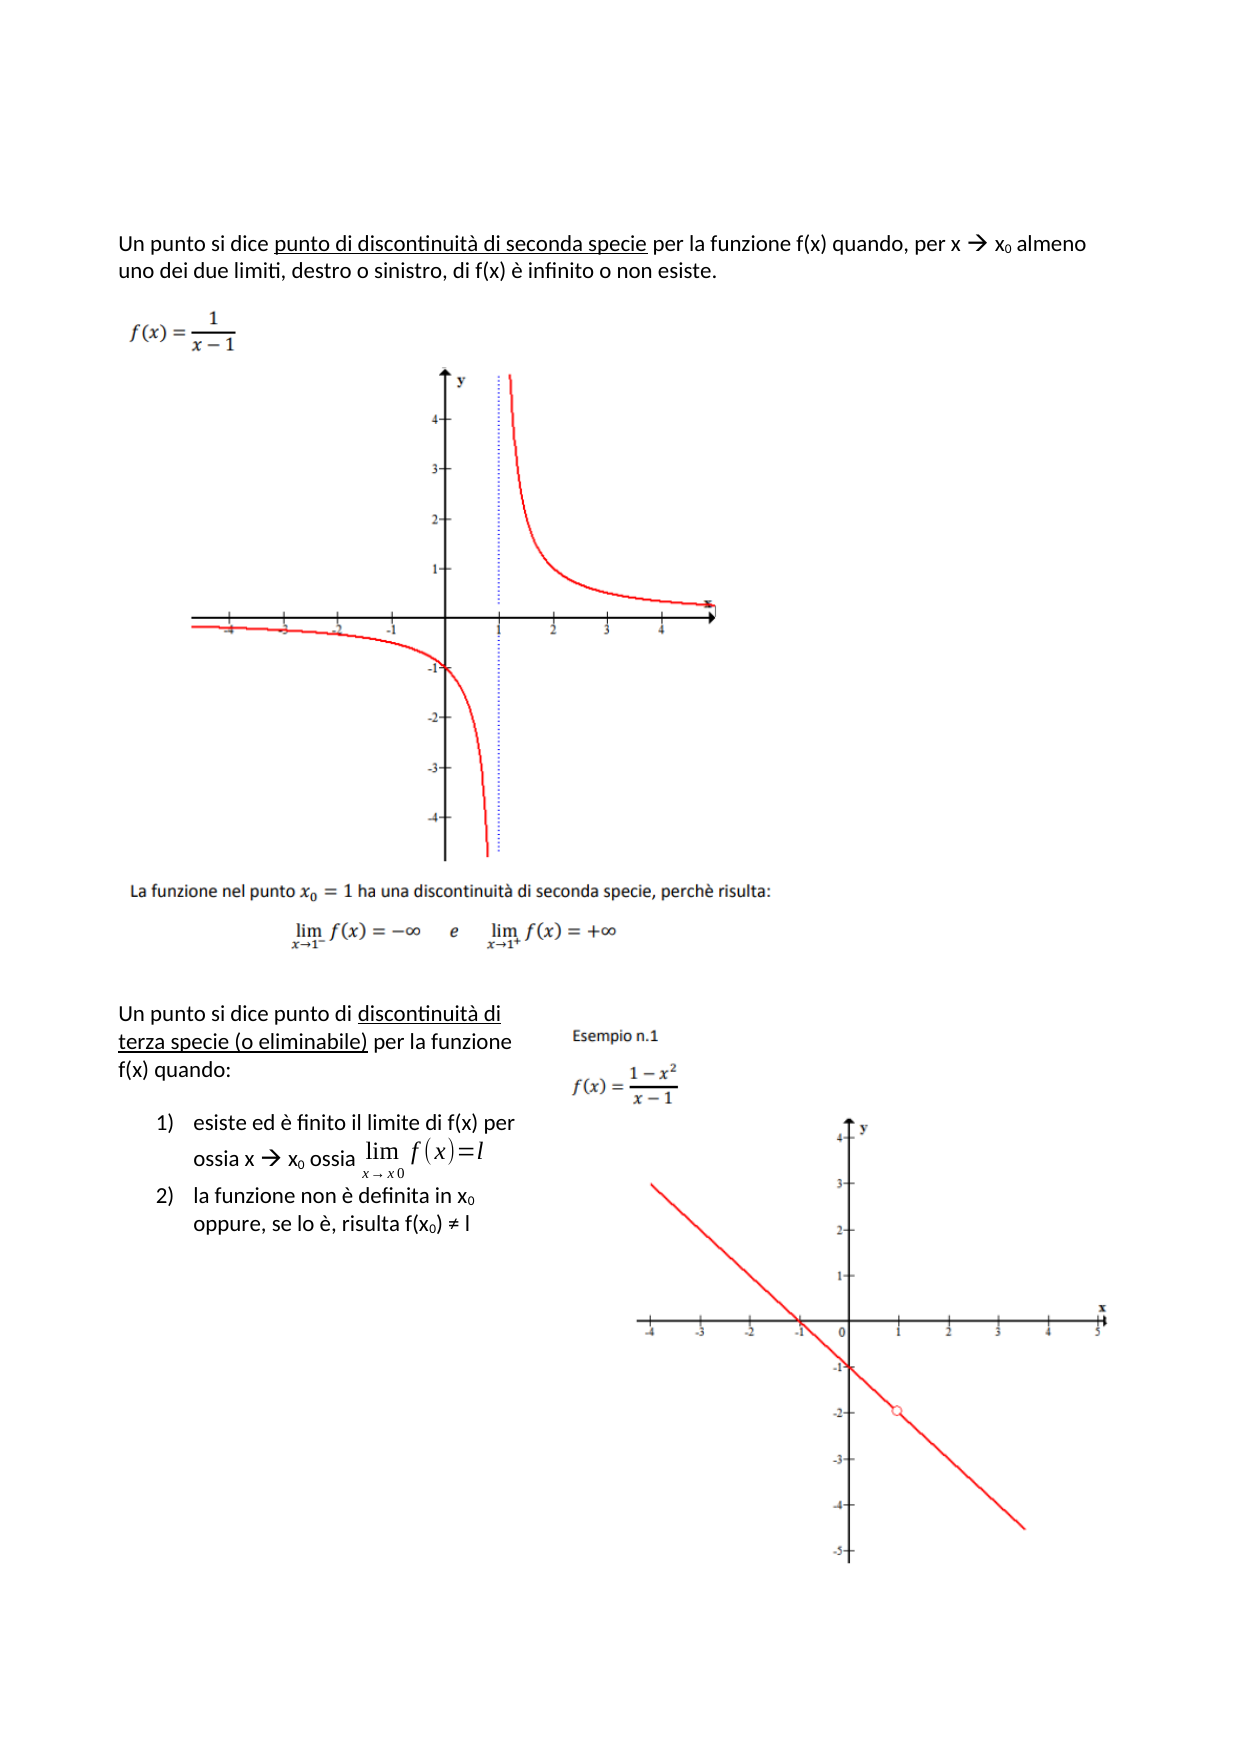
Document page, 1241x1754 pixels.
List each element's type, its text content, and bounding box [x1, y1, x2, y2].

list esiste ed è finito il limite di f(x) per ossia x x0 ossia [156, 1108, 552, 1181]
text Un punto si dice punto di discontinuità di seconda specie per la funzione f(x) quando, per x x0 almeno uno dei due limiti, destro o sinistro, di f(x) è infinito o non esiste. [118, 229, 1122, 285]
list la funzione non è definita in x0 oppure, se lo è, risulta f(x0) ≠ l [156, 1181, 552, 1237]
picture [117, 297, 780, 963]
text Un punto si dice punto di discontinuità di terza specie (o eliminabile) per la funzione f(x) quando: [118, 999, 1122, 1083]
picture [552, 1007, 1140, 1581]
